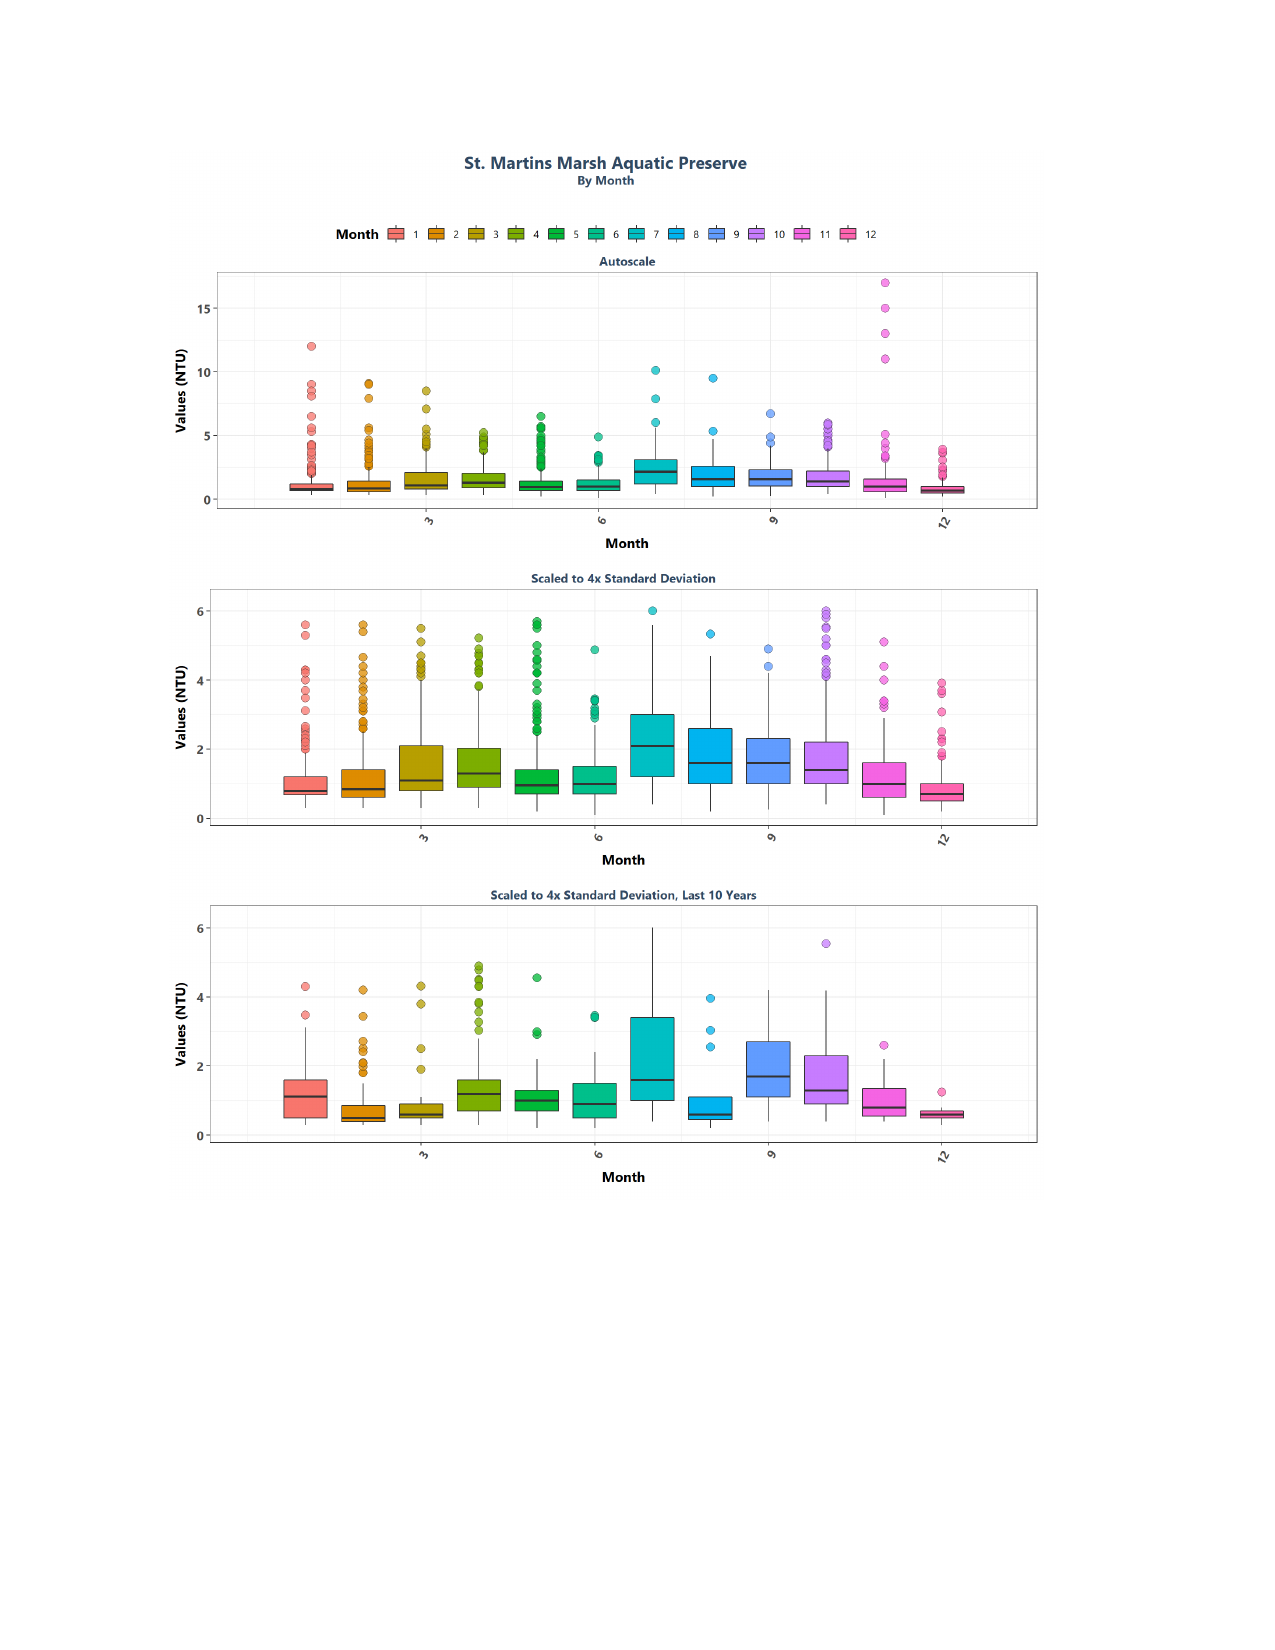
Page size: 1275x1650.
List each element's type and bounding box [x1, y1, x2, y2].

picture [168, 150, 1044, 1200]
